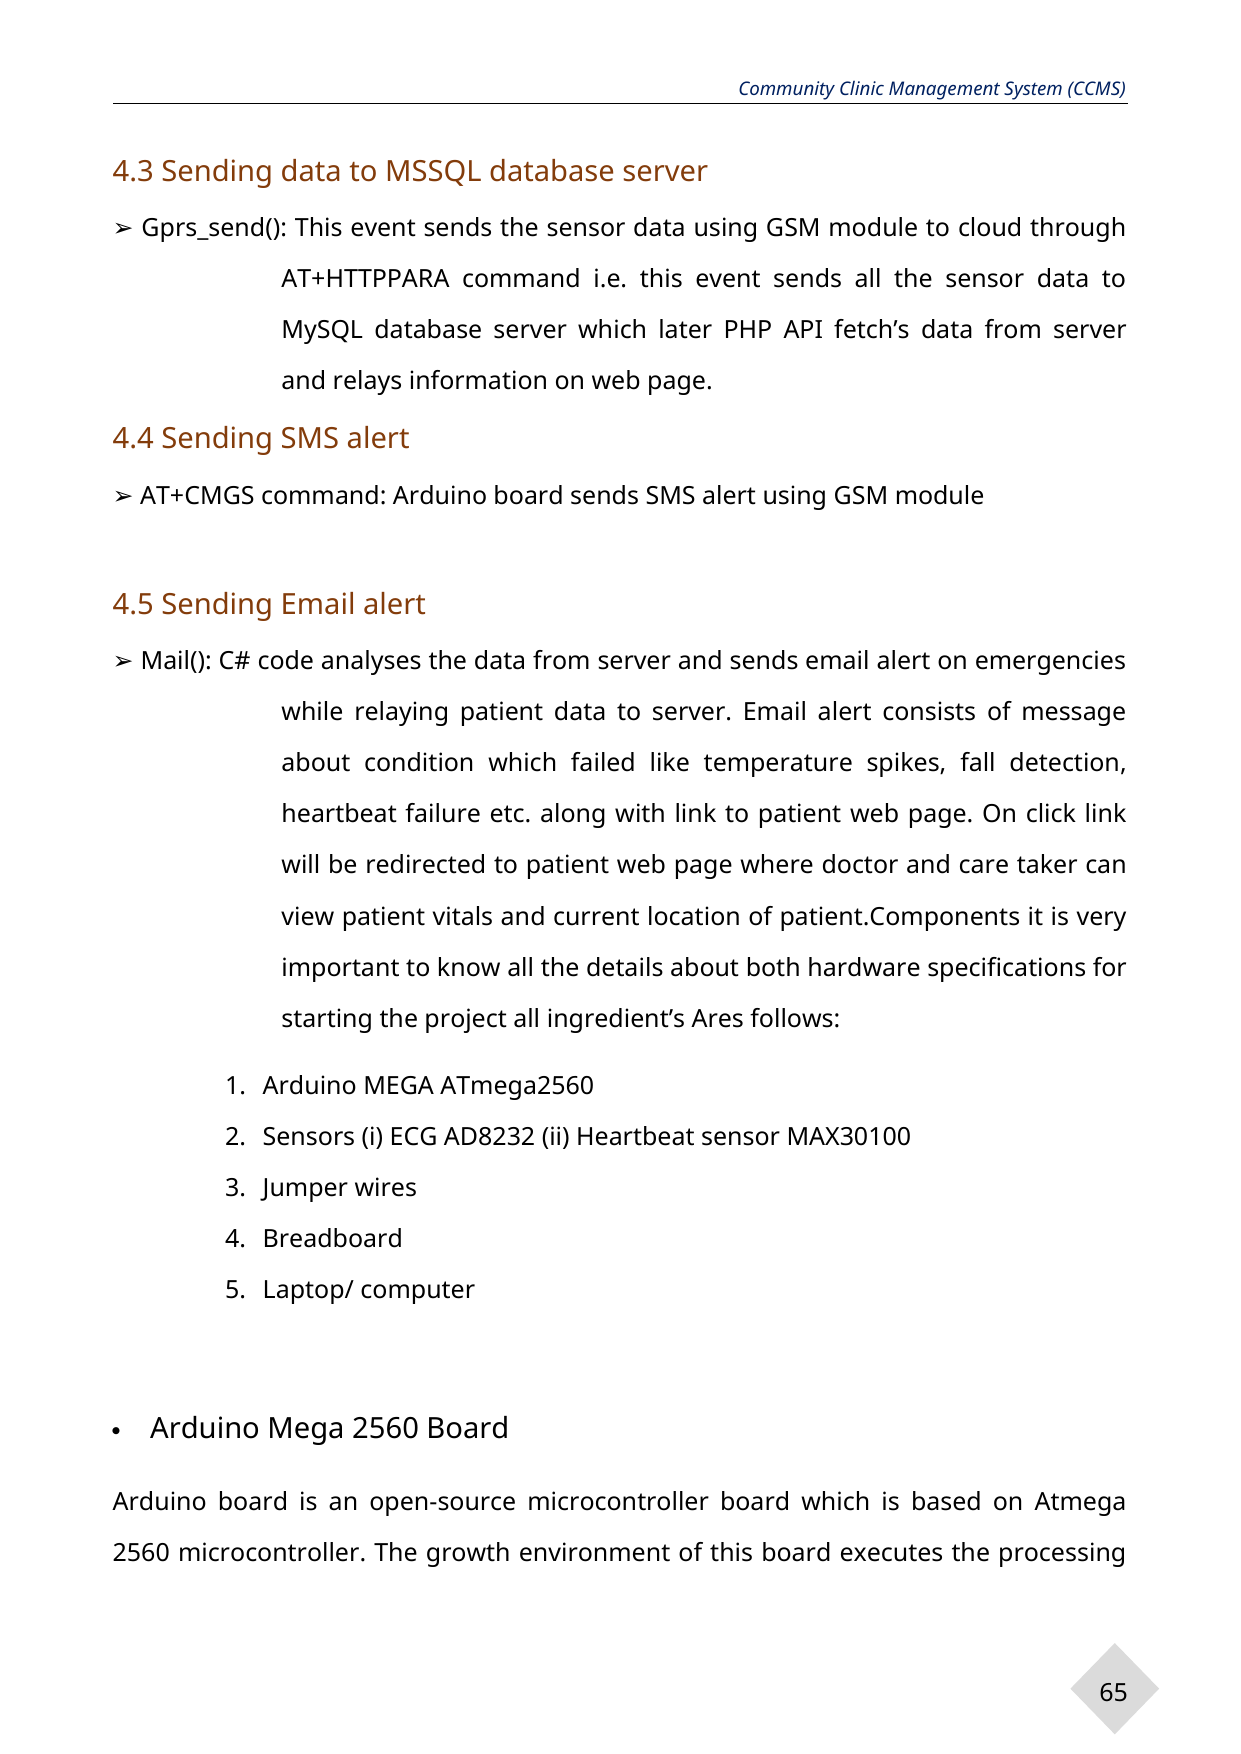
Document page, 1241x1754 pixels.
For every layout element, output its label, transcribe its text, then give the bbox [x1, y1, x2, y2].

text ➢ Mail(): C# code analyses the data from server and sends email alert on emergencies while relaying patient data to server. Email alert consists of message about condition which failed like temperature spikes, fall detection, heartbeat failure etc. along with link to patient web page. On click link will be redirected to patient web page where doctor and care taker can view patient vitals and current location of patient.Components it is very important to know all the details about both hardware specifications for starting the project all ingredient’s Ares follows: [112, 643, 1128, 1034]
list Arduino MEGA ATmega2560 [225, 1068, 1128, 1102]
list Jumper wires [225, 1170, 1128, 1204]
list Breadboard [225, 1221, 1128, 1255]
list Laptop/ computer [225, 1272, 1128, 1306]
list Arduino Mega 2560 Board [112, 1408, 1128, 1447]
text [112, 1484, 1128, 1569]
list Sensors (i) ECG AD8232 (ii) Heartbeat sensor MAX30100 [225, 1119, 1128, 1153]
text ➢ AT+CMGS command: Arduino board sends SMS alert using GSM module [112, 477, 1128, 511]
subtitle 4.4 Sending SMS alert [112, 418, 1128, 457]
subtitle 4.3 Sending data to MSSQL database server [112, 150, 1128, 190]
text ➢ Gprs_send(): This event sends the sensor data using GSM module to cloud through AT+HTTPPARA command i.e. this event sends all the sensor data to MySQL database server which later PHP API fetch’s data from server and relays information on web page. [112, 209, 1128, 397]
subtitle 4.5 Sending Email alert [112, 583, 1128, 623]
